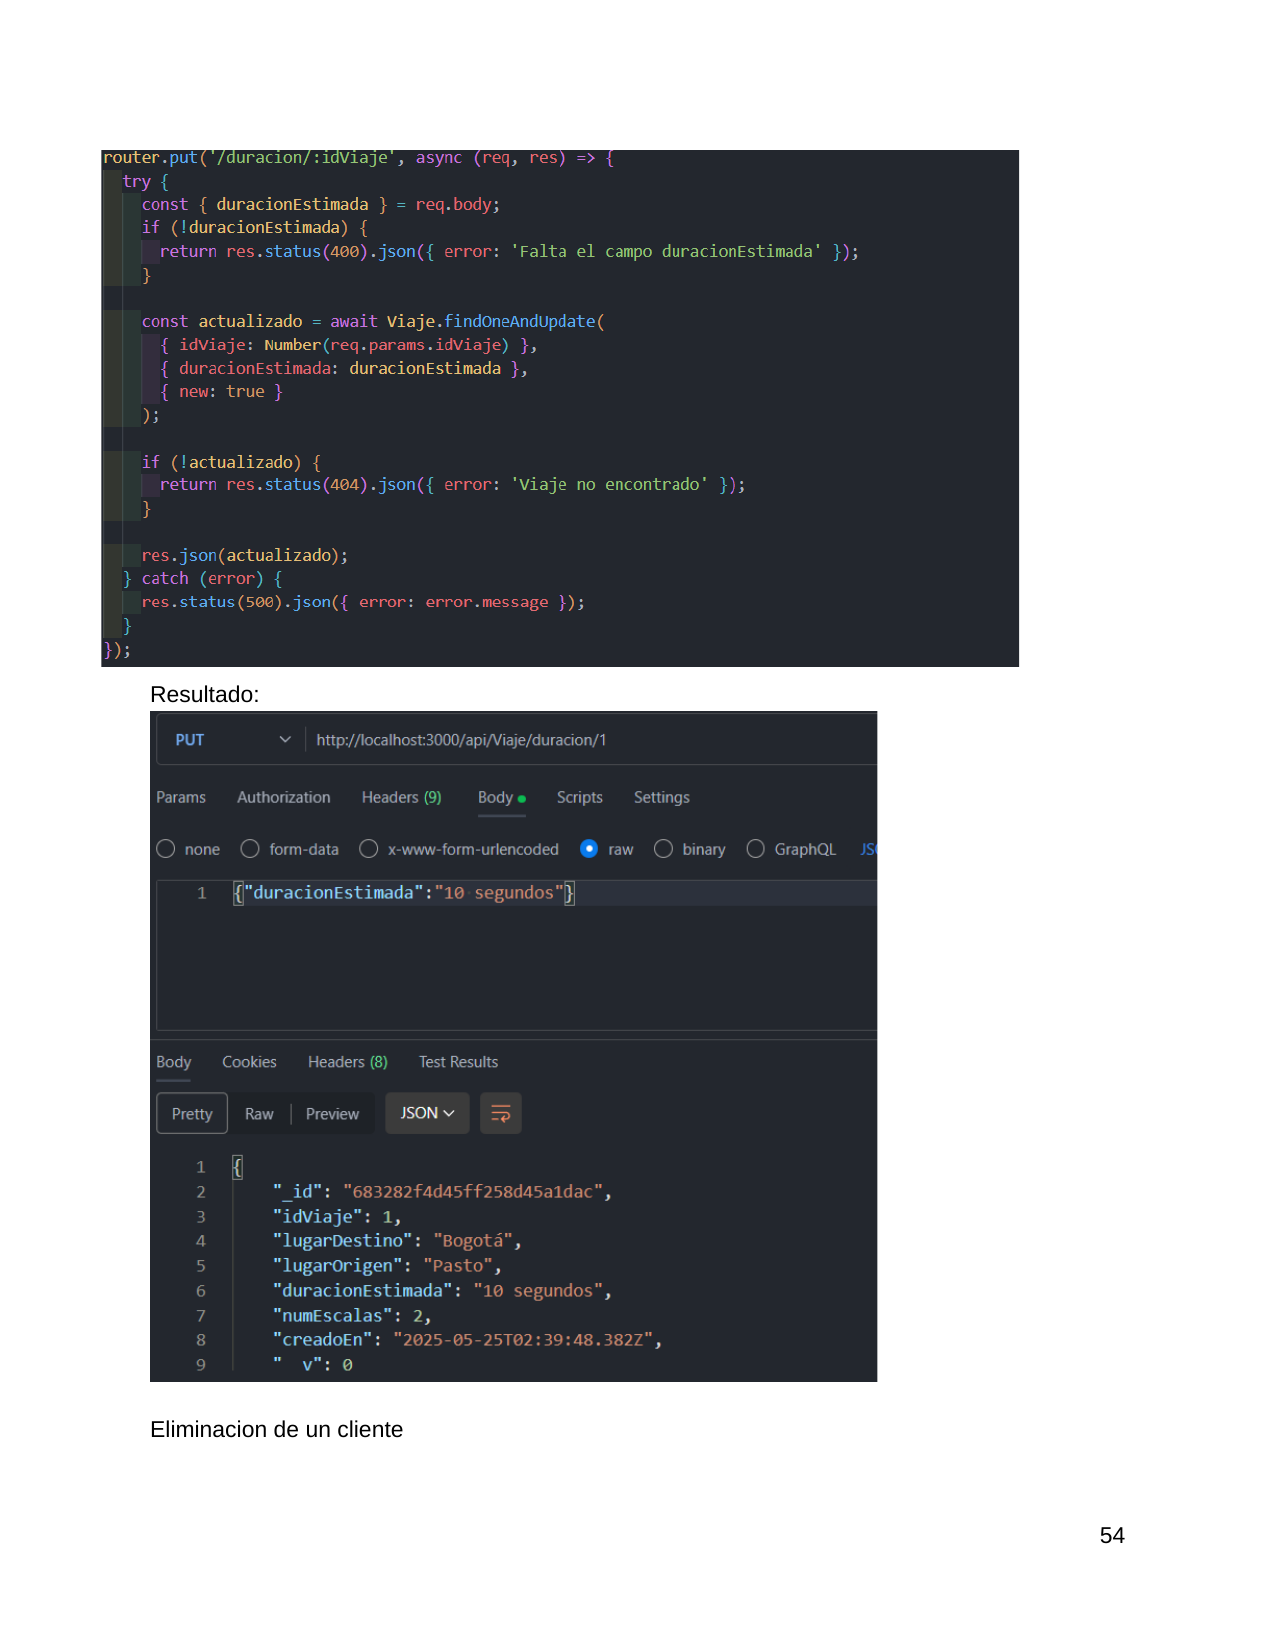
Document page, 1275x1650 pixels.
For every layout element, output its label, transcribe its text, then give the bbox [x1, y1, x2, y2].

picture [100, 150, 1018, 665]
picture [150, 711, 878, 1382]
text Eliminacion de un cliente [150, 1416, 1125, 1442]
